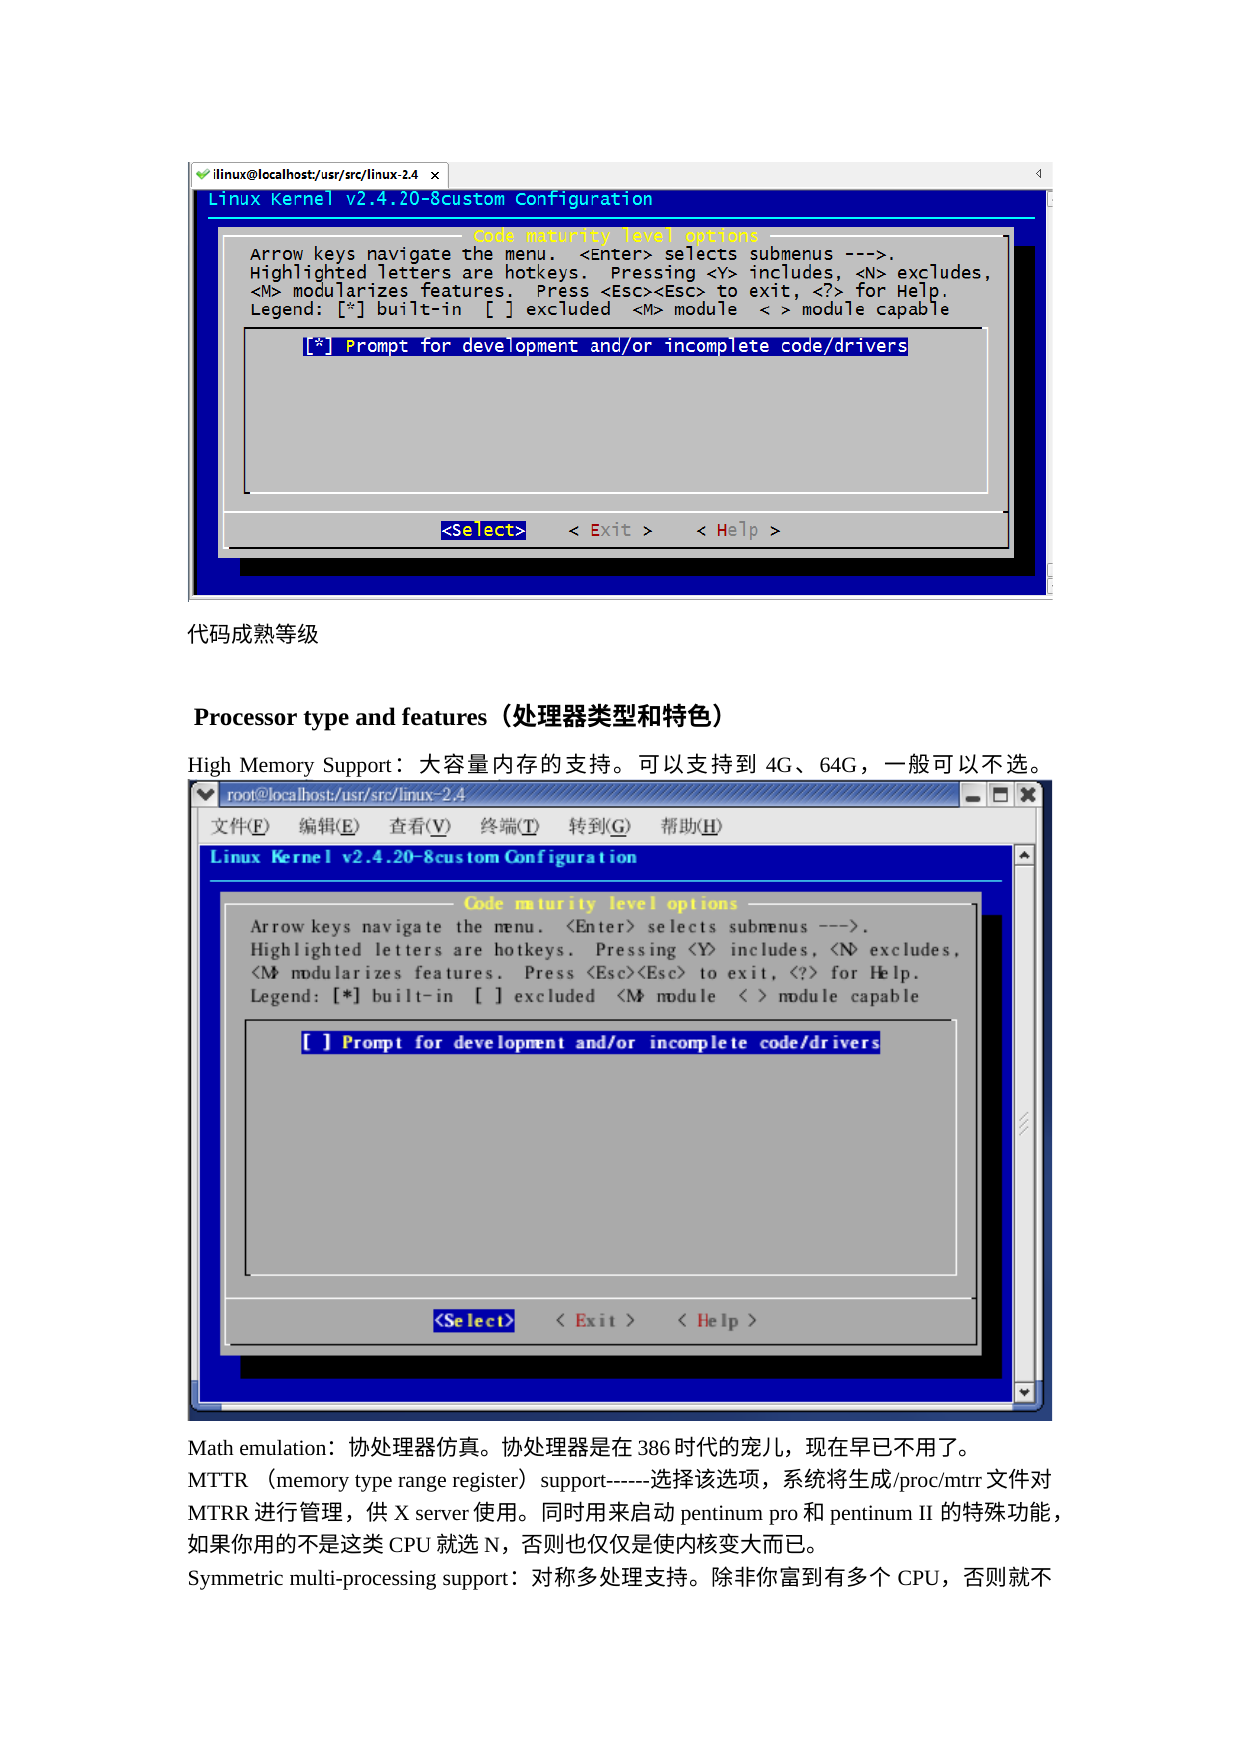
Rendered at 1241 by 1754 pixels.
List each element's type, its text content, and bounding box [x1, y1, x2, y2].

text 代码成熟等级 [187, 617, 1053, 649]
text Processor type and features（处理器类型和特色） [187, 682, 1053, 747]
text High Memory Support：大容量内存的支持。可以支持到4G、64G，一般可以不选。 [187, 747, 1053, 779]
picture [187, 162, 1053, 602]
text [187, 1559, 1053, 1592]
text Math emulation：协处理器仿真。协处理器是在386时代的宠儿，现在早已不用了。 [187, 1429, 1053, 1462]
picture [187, 779, 1053, 1421]
text MTTR （memory type range register）support------选择该选项，系统将生成/proc/mtrr文件对MTRR进行管理，供X server使用。同时用来启动pentinum pro和pentinum II 的特殊功能，如果你用的不是这类CPU就选N，否则也仅仅是使内核变大而已。 [187, 1462, 1053, 1559]
